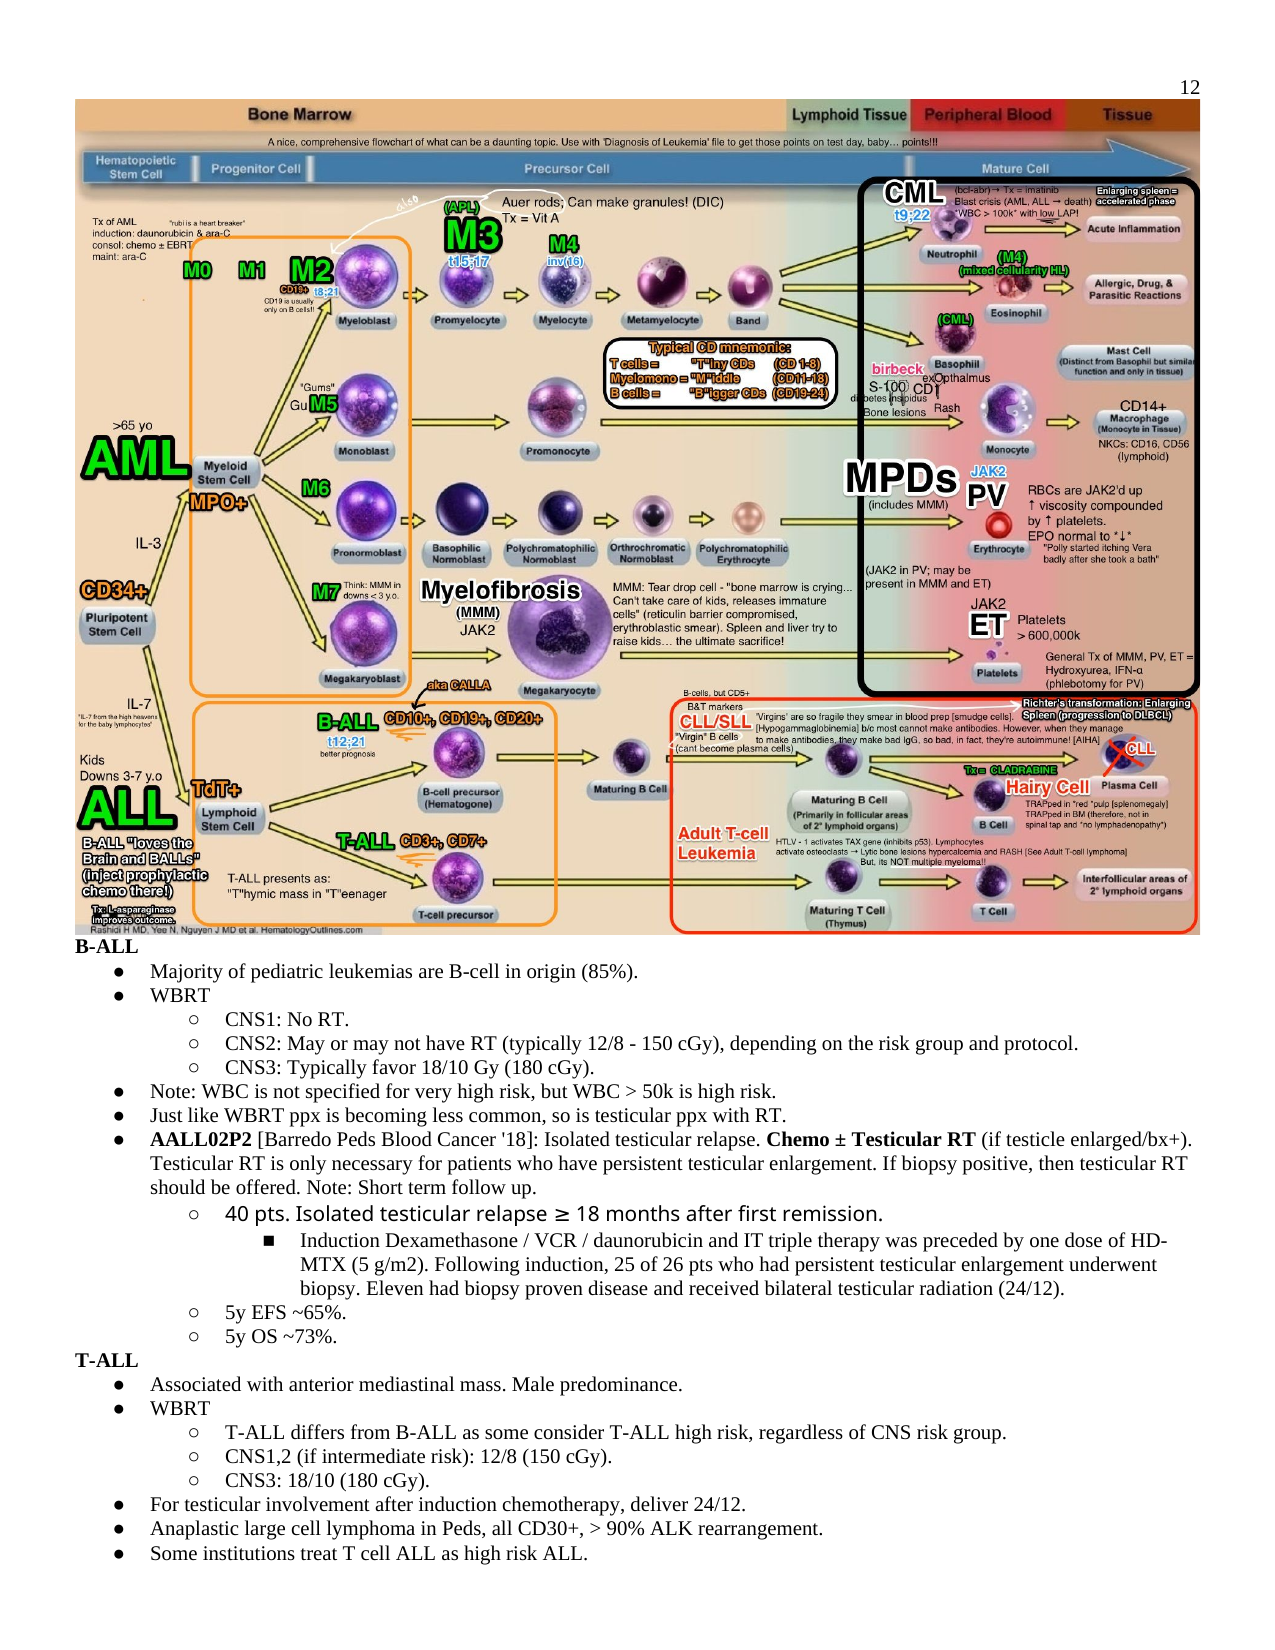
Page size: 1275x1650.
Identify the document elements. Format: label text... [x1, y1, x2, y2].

list Anaplastic large cell lymphoma in Peds, all CD30+, > 90% ALK rearrangement. [112, 1516, 1200, 1540]
list AALL02P2 [Barredo Peds Blood Cancer '18]: Isolated testicular relapse. Chemo ± Testicular RT (if testicle enlarged/bx+). [112, 1127, 1200, 1151]
list 40 pts. Isolated testicular relapse ≥ 18 months after first remission. [187, 1199, 1200, 1228]
list CNS3: 18/10 (180 cGy). [187, 1468, 1200, 1492]
subtitle B-ALL [75, 935, 1200, 958]
list 5y OS ~73%. [187, 1324, 1200, 1348]
list Induction Dexamethasone / VCR / daunorubicin and IT triple therapy was preceded by one dose of HD-MTX (5 g/m2). Following induction, 25 of 26 pts who had persistent testicular enlargement underwent biopsy. Eleven had biopsy proven disease and received bilateral testicular radiation (24/12). [262, 1228, 1200, 1300]
list CNS1: No RT. [187, 1007, 1200, 1031]
list Note: WBC is not specified for very high risk, but WBC > 50k is high risk. [112, 1079, 1200, 1103]
list For testicular involvement after induction chemotherapy, deliver 24/12. [112, 1492, 1200, 1516]
list CNS3: Typically favor 18/10 Gy (180 cGy). [187, 1055, 1200, 1079]
subtitle T-ALL [75, 1348, 1200, 1372]
list Majority of pediatric leukemias are B-cell in origin (85%). [112, 958, 1200, 983]
picture [75, 99, 1200, 935]
list Some institutions treat T cell ALL as high risk ALL. [112, 1540, 1200, 1564]
list Associated with anterior mediastinal mass. Male predominance. [112, 1372, 1200, 1396]
list WBRT [112, 1396, 1200, 1420]
list T-ALL differs from B-ALL as some consider T-ALL high risk, regardless of CNS risk group. [187, 1420, 1200, 1444]
text Testicular RT is only necessary for patients who have persistent testicular enlargement. If biopsy positive, then testicular RT should be offered. Note: Short term follow up. [150, 1151, 1200, 1199]
list Just like WBRT ppx is becoming less common, so is testicular ppx with RT. [112, 1103, 1200, 1127]
list 5y EFS ~65%. [187, 1300, 1200, 1324]
list CNS2: May or may not have RT (typically 12/8 - 150 cGy), depending on the risk group and protocol. [187, 1031, 1200, 1055]
list WBRT [112, 983, 1200, 1007]
list CNS1,2 (if intermediate risk): 12/8 (150 cGy). [187, 1444, 1200, 1468]
